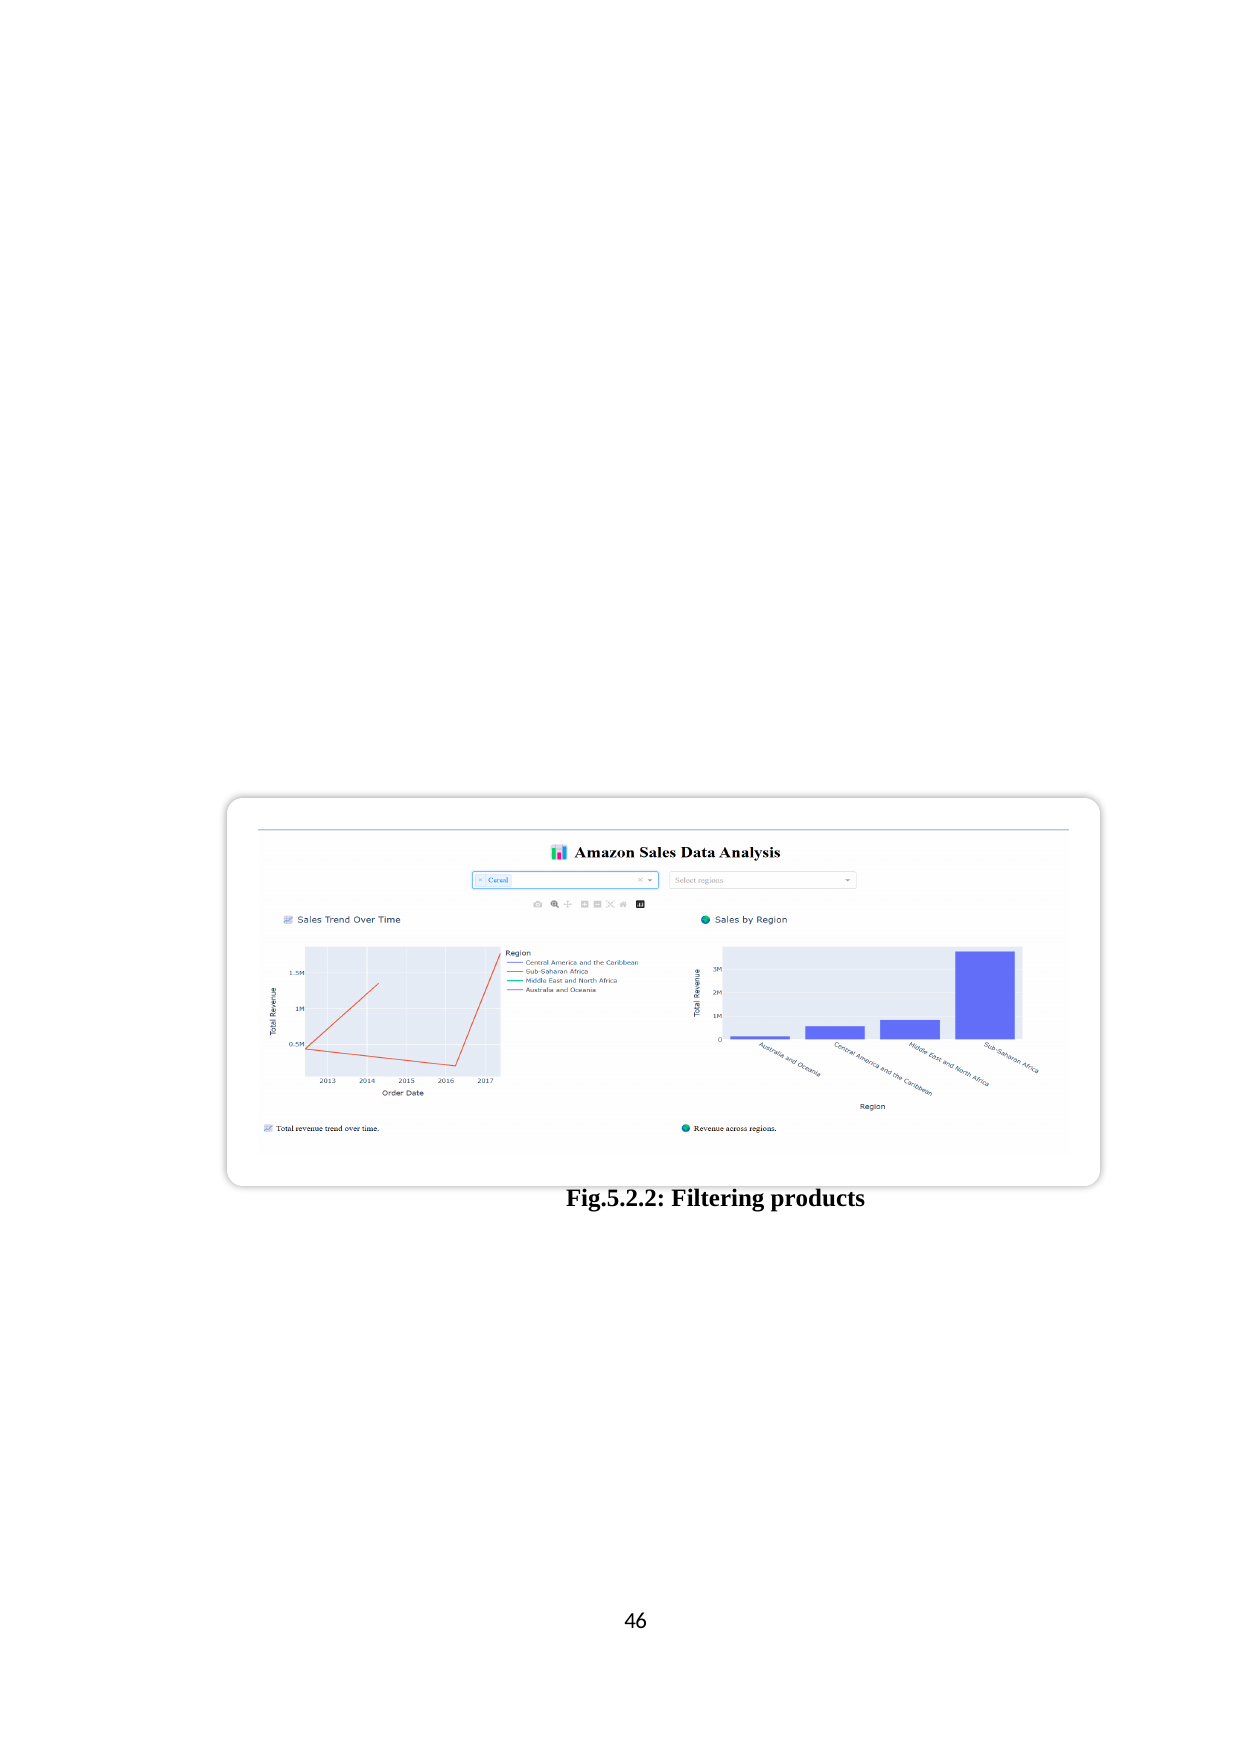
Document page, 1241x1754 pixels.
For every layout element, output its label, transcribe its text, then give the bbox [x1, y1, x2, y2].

picture [258, 829, 1069, 1154]
text Fig.5.2.2: Filtering products [177, 1183, 1107, 1211]
